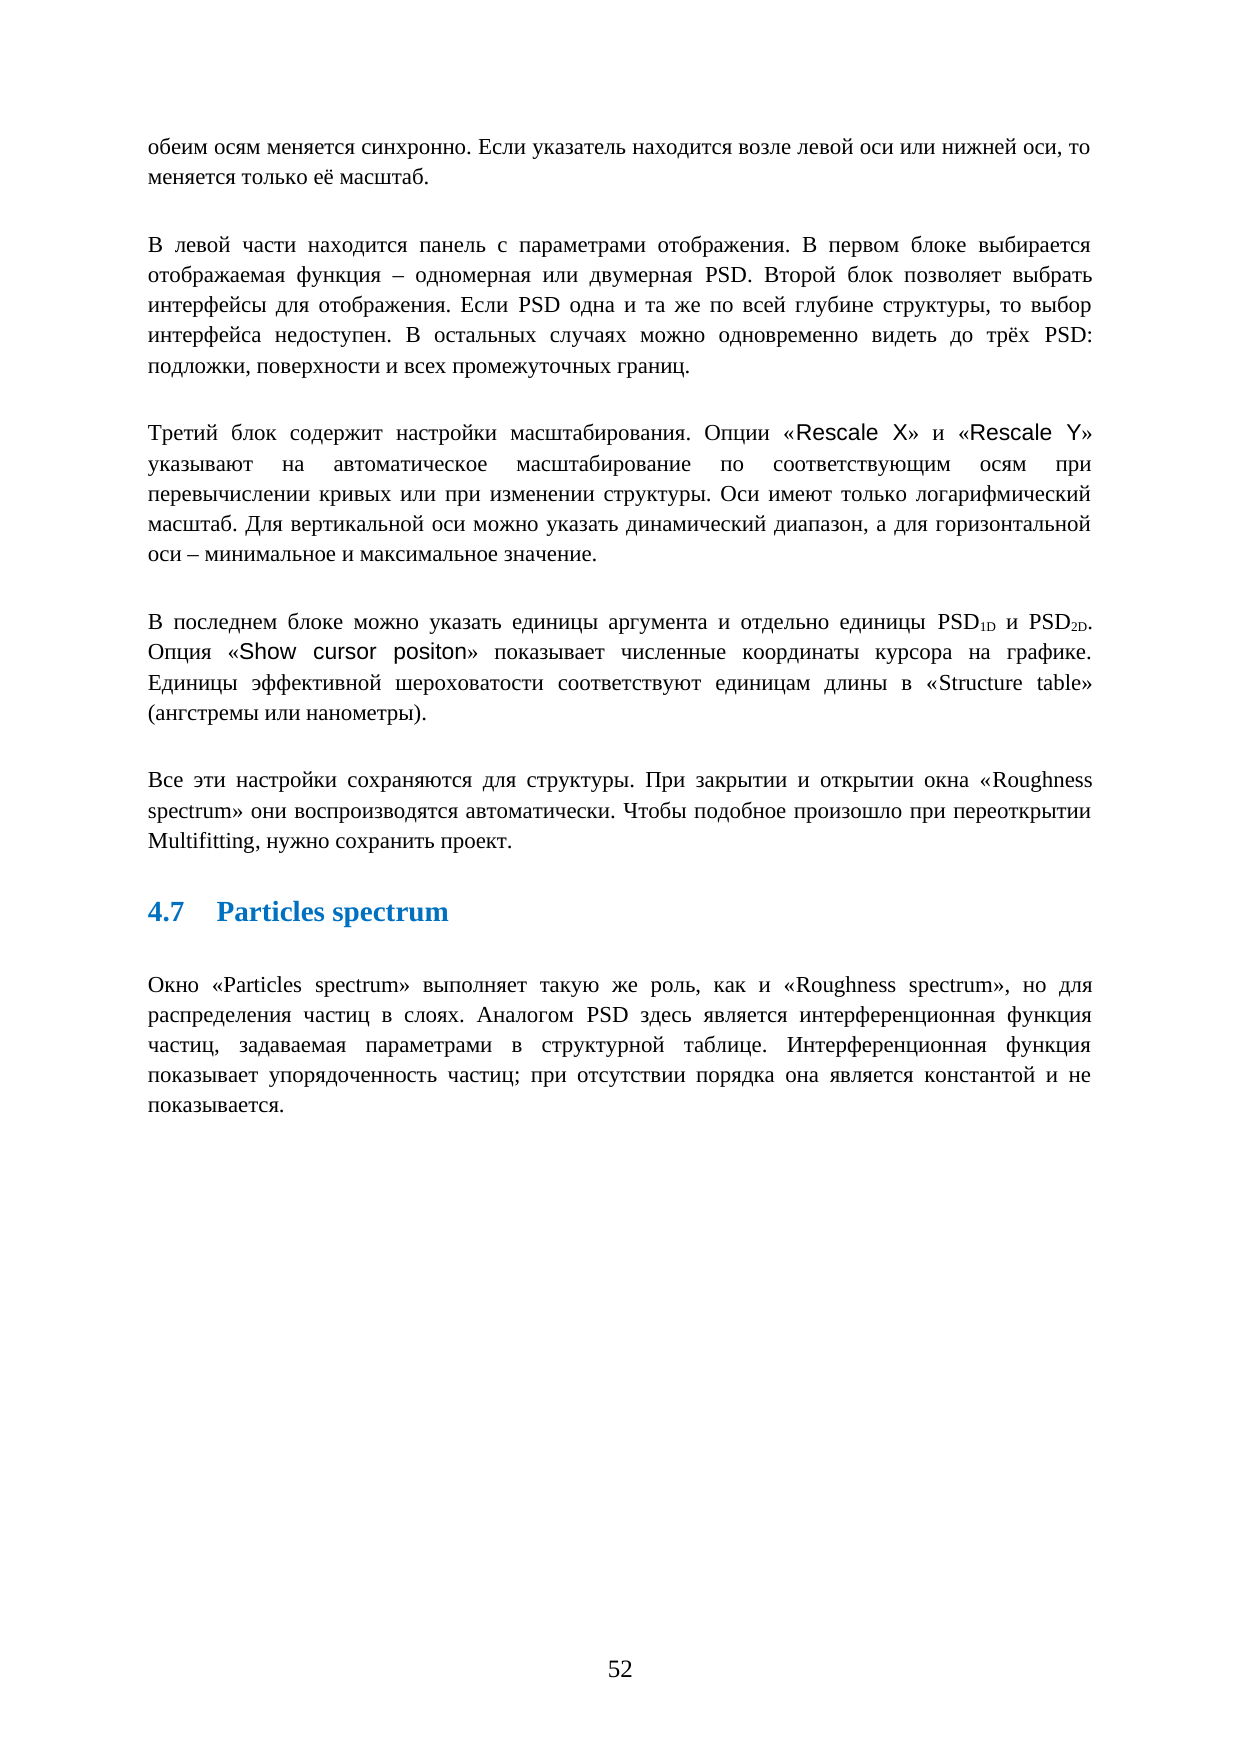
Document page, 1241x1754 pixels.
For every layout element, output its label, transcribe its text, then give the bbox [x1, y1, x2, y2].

text Третий блок содержит настройки масштабирования. Опции «Rescale X» и «Rescale Y» указывают на автоматическое масштабирование по соответствующим осям при перевычислении кривых или при изменении структуры. Оси имеют только логарифмический масштаб. Для вертикальной оси можно указать динамический диапазон, а для горизонтальной оси – минимальное и максимальное значение. [148, 419, 1093, 567]
text Окно «Particles spectrum» выполняет такую же роль, как и «Roughness spectrum», но для распределения частиц в слоях. Аналогом PSD здесь является интерференционная функция частиц, задаваемая параметрами в структурной таблице. Интерференционная функция показывает упорядоченность частиц; при отсутствии порядка она является константой и не показывается. [148, 971, 1093, 1118]
text Все эти настройки сохраняются для структуры. При закрытии и открытии окна «Roughness spectrum» они воспроизводятся автоматически. Чтобы подобное произошло при переоткрытии Multifitting, нужно сохранить проект. [148, 766, 1093, 853]
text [148, 133, 1093, 189]
text В последнем блоке можно указать единицы аргумента и отдельно единицы PSD1D и PSD2D. Опция «Show cursor positon» показывает численные координаты курсора на графике. Единицы эффективной шероховатости соответствуют единицам длины в «Structure table» (ангстремы или нанометры). [148, 608, 1093, 725]
subtitle Particles spectrum [148, 894, 1093, 928]
text В левой части находится панель с параметрами отображения. В первом блоке выбирается отображаемая функция – одномерная или двумерная PSD. Второй блок позволяет выбрать интерфейсы для отображения. Если PSD одна и та же по всей глубине структуры, то выбор интерфейса недоступен. В остальных случаях можно одновременно видеть до трёх PSD: подложки, поверхности и всех промежуточных границ. [148, 231, 1093, 378]
